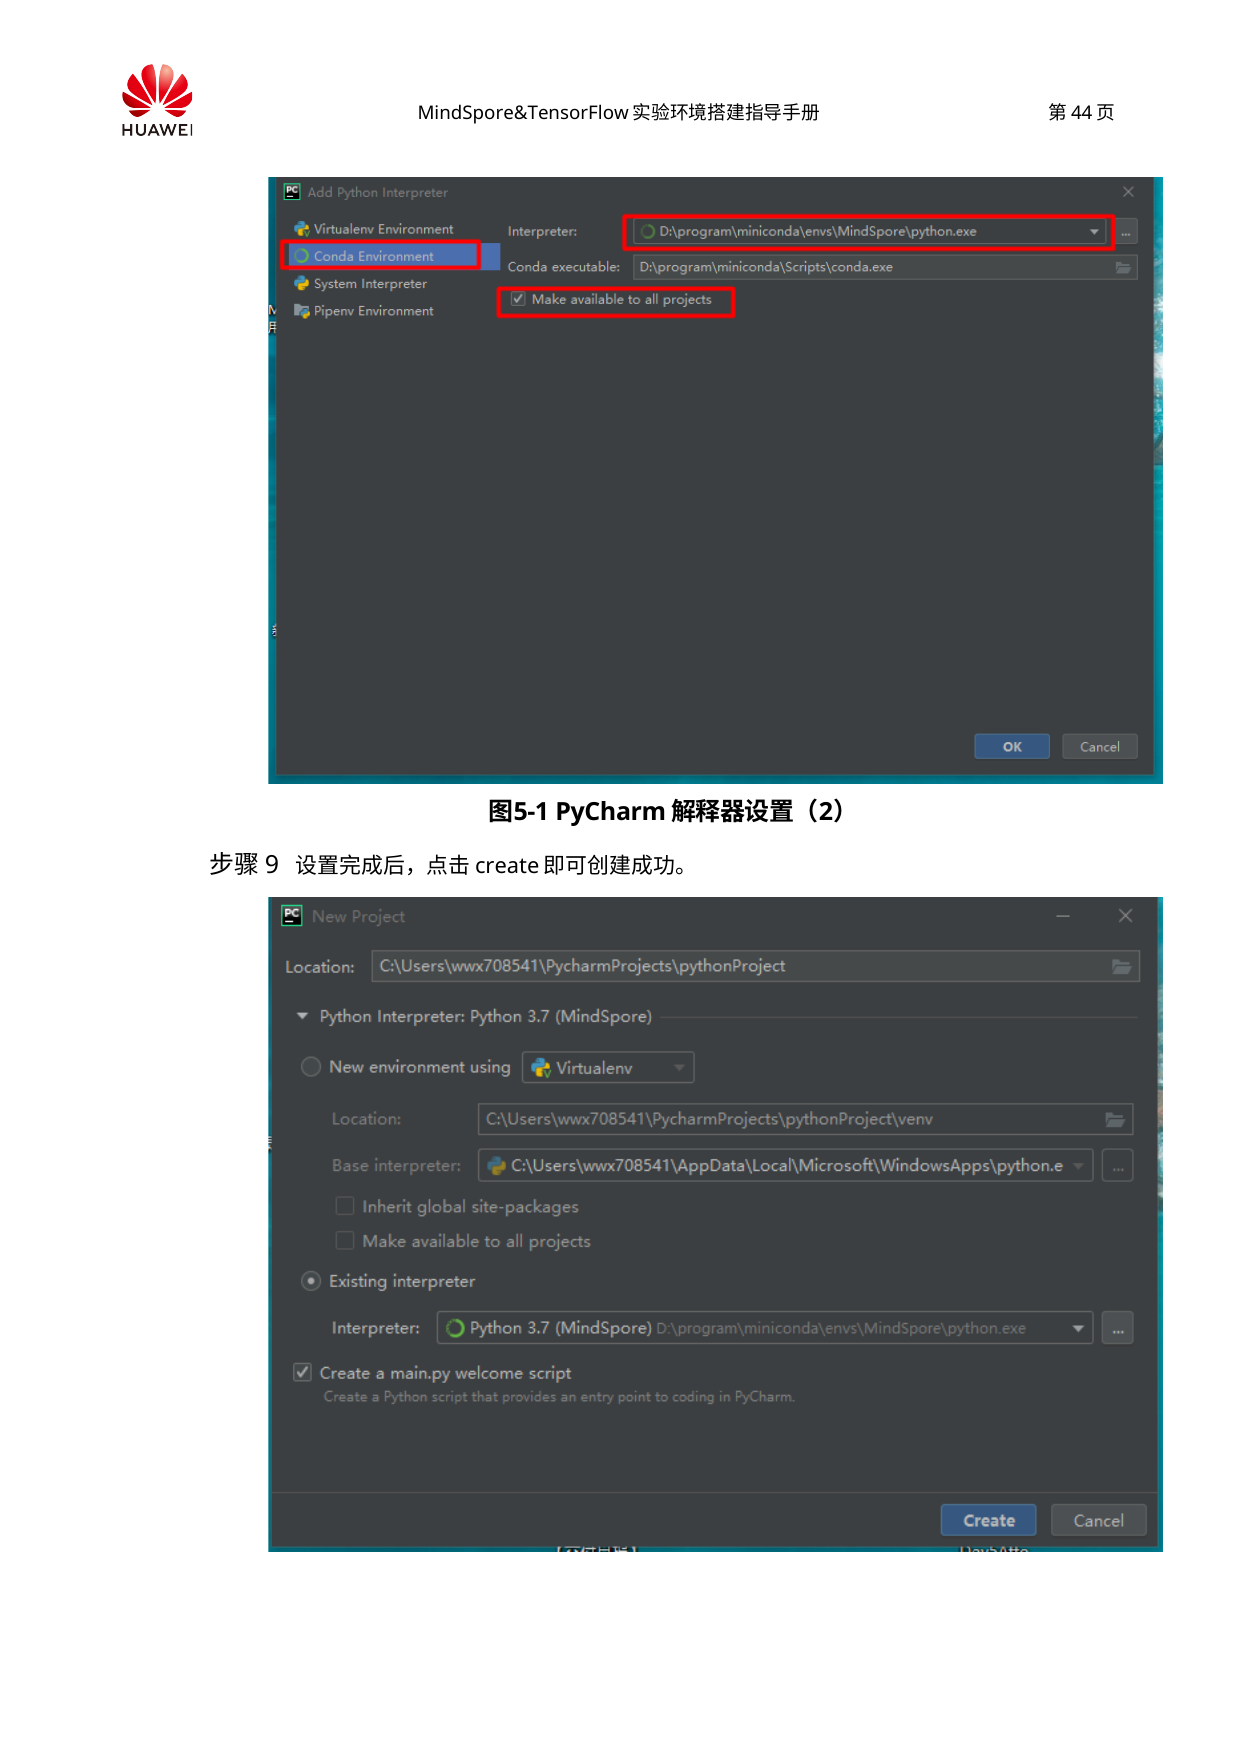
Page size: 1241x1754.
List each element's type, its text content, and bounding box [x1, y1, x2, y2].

picture [122, 64, 193, 136]
picture [268, 177, 1163, 784]
picture [268, 897, 1163, 1552]
text PyCharm解释器设置（2） [224, 791, 1122, 828]
text 设置完成后，点击create即可创建成功。 [279, 844, 1122, 881]
